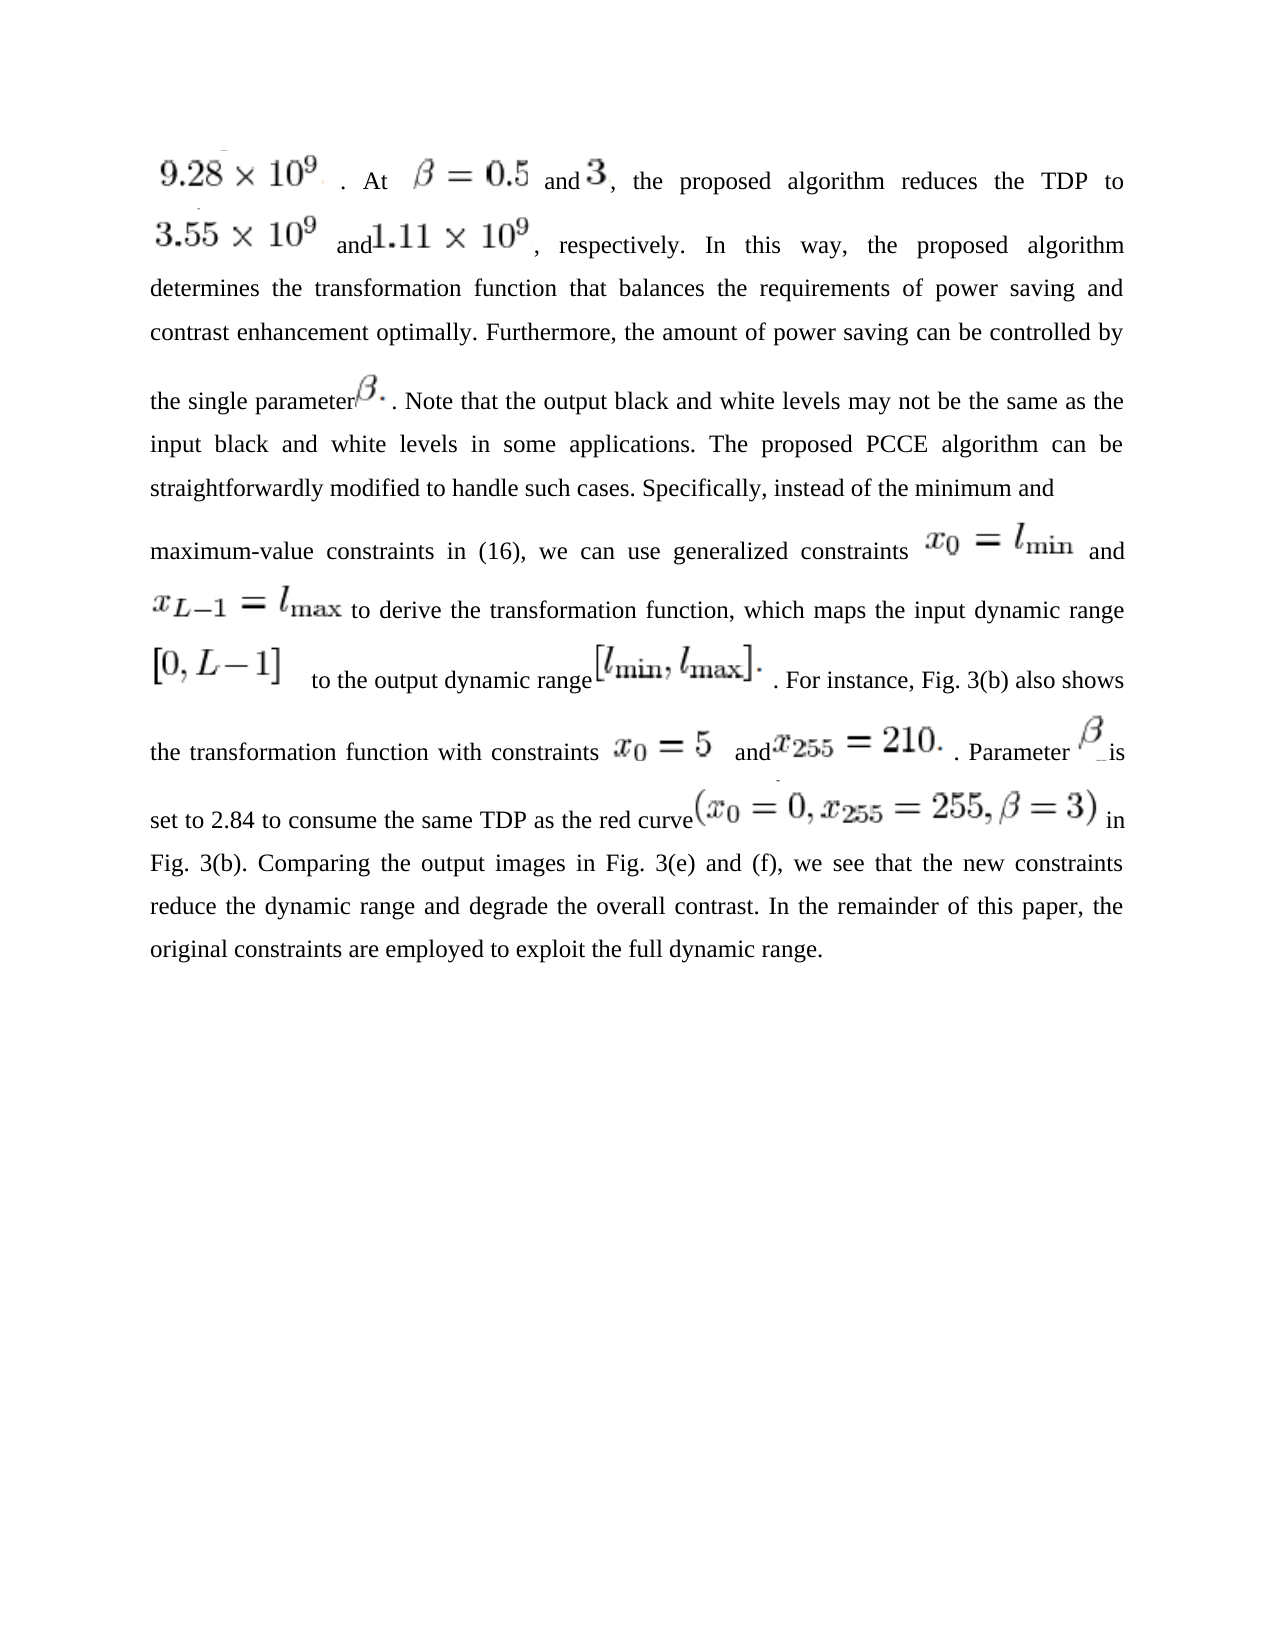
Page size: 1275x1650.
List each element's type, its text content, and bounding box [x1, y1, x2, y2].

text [150, 150, 1125, 501]
text maximum-value constraints in (16), we can use generalized constraints and to derive the transformation function, which maps the input dynamic range to the output dynamic range . For instance, Fig. 3(b) also shows the transformation function with constraints and . Parameter is set to 2.84 to consume the same TDP as the red curve in Fig. 3(b). Comparing the output images in Fig. 3(e) and (f), we see that the new constraints reduce the dynamic range and degrade the overall contrast. In the remainder of this paper, the original constraints are employed to exploit the full dynamic range. [150, 516, 1125, 963]
